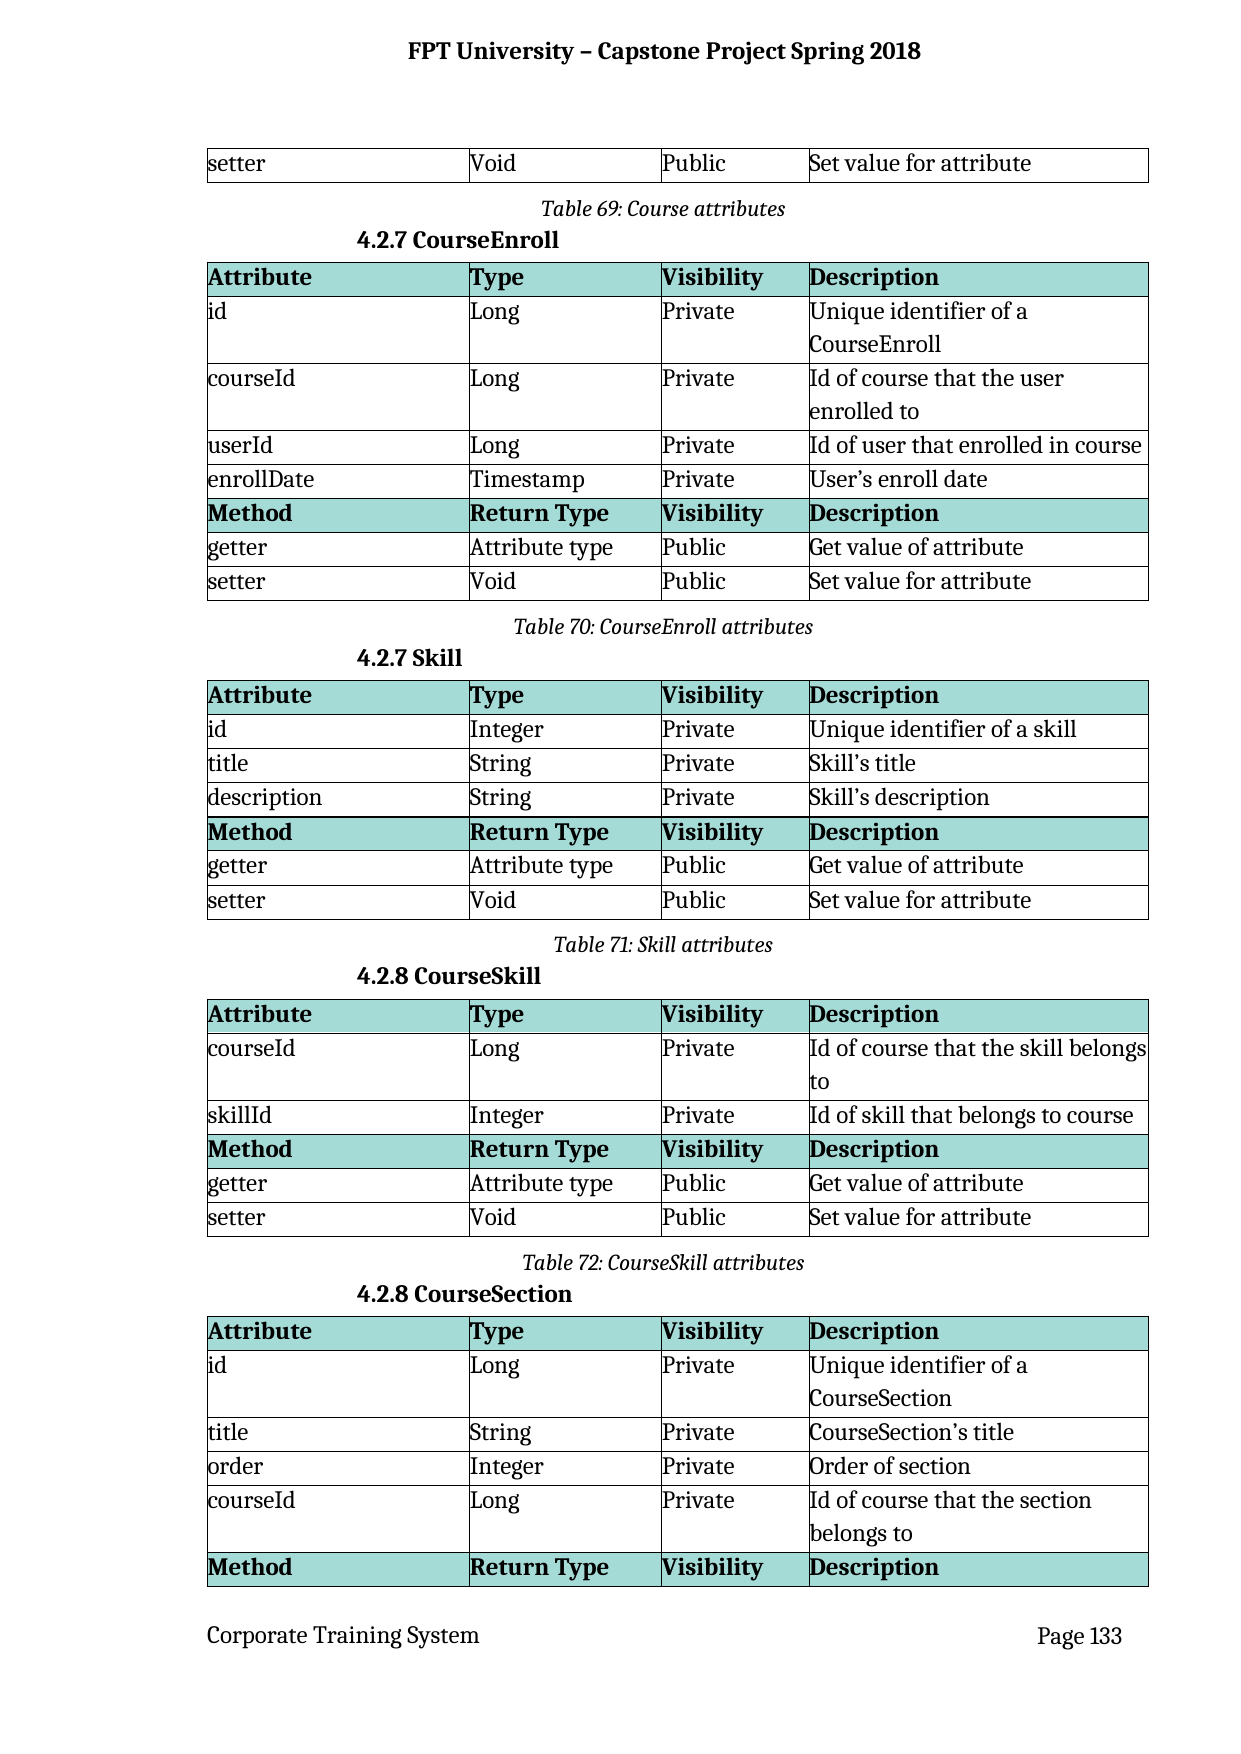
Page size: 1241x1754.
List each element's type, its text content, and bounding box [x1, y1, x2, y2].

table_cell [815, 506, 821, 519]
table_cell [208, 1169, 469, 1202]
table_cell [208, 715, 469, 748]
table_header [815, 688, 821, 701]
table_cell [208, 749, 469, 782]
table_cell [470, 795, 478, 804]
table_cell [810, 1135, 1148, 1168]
subtitle 4.2.8 CourseSkill [357, 962, 1124, 991]
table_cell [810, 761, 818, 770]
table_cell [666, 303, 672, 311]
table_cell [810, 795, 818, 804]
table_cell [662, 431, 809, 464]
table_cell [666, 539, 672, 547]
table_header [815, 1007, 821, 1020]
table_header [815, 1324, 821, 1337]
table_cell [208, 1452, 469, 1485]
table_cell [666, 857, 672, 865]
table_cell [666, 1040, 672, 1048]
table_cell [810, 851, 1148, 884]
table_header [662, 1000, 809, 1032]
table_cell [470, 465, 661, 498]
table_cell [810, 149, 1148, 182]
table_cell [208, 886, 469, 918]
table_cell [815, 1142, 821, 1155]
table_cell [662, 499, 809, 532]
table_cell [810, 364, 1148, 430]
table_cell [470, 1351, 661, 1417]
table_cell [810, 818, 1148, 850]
list Table 69: Course attributes [207, 195, 1122, 222]
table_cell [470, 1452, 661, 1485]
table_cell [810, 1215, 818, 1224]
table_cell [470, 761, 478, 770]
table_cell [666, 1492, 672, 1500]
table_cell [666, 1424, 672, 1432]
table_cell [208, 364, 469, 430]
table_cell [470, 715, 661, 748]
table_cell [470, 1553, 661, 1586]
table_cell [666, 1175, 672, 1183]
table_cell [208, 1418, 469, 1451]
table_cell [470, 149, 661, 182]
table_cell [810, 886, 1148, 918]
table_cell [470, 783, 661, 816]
list Table 72: CourseSkill attributes [207, 1249, 1122, 1276]
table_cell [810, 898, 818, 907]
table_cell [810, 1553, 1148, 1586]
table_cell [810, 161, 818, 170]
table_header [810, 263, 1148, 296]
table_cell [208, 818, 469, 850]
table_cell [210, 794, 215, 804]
subtitle 4.2.8 CourseSection [357, 1279, 1124, 1308]
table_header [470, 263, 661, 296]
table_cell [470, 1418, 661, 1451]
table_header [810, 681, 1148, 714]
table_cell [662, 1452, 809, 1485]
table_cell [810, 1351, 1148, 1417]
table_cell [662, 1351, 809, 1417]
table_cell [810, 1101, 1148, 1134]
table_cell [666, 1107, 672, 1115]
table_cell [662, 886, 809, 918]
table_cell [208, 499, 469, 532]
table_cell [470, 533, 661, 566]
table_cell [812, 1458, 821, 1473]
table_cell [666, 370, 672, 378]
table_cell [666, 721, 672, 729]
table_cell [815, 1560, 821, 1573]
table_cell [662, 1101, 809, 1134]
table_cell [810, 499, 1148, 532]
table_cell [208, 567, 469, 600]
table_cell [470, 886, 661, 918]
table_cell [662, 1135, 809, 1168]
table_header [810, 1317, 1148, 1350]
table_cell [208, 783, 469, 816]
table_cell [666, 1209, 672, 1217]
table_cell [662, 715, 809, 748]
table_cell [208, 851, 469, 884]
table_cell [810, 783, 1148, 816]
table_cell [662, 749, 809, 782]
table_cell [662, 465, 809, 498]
list Table 71: Skill attributes [207, 932, 1122, 958]
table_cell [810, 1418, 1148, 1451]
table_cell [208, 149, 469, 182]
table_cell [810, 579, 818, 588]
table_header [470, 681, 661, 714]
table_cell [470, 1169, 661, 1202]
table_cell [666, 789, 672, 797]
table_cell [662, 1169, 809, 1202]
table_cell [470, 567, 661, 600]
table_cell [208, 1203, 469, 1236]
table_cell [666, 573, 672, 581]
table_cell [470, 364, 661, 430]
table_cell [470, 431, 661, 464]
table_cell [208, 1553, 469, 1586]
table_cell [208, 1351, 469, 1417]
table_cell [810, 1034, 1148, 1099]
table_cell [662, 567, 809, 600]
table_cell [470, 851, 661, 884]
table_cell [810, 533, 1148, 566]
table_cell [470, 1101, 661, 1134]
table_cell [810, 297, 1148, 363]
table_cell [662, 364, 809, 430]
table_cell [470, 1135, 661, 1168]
list Table 70: CourseEnroll attributes [207, 614, 1122, 640]
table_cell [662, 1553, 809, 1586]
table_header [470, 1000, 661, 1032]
subtitle 4.2.7 Skill [357, 644, 1124, 673]
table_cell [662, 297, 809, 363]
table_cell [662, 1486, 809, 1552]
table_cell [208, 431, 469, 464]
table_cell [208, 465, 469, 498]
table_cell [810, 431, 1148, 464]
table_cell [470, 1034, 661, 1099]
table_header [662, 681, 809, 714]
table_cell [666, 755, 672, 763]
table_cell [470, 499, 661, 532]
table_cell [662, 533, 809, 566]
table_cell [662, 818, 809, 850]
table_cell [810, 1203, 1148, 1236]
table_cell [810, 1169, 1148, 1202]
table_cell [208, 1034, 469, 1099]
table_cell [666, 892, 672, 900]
subtitle 4.2.7 CourseEnroll [357, 226, 1124, 254]
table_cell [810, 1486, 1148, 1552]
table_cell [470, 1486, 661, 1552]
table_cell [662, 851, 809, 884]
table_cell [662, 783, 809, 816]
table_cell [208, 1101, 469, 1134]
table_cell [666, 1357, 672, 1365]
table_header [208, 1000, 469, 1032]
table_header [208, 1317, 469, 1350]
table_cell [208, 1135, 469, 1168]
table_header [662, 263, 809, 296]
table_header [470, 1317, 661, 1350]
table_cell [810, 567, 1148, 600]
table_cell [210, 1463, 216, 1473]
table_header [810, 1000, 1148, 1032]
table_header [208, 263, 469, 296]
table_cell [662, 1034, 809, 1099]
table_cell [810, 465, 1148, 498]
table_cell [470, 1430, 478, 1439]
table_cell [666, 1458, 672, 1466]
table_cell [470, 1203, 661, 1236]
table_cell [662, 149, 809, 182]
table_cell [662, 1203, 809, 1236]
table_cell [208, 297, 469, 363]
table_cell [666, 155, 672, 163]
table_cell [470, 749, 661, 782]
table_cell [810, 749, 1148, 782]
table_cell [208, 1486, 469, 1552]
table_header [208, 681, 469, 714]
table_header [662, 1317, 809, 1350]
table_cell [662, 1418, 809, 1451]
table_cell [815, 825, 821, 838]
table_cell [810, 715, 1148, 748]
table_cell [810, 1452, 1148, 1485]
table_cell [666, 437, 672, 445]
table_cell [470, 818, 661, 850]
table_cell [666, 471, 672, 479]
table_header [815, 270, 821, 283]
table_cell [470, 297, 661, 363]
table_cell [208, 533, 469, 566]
